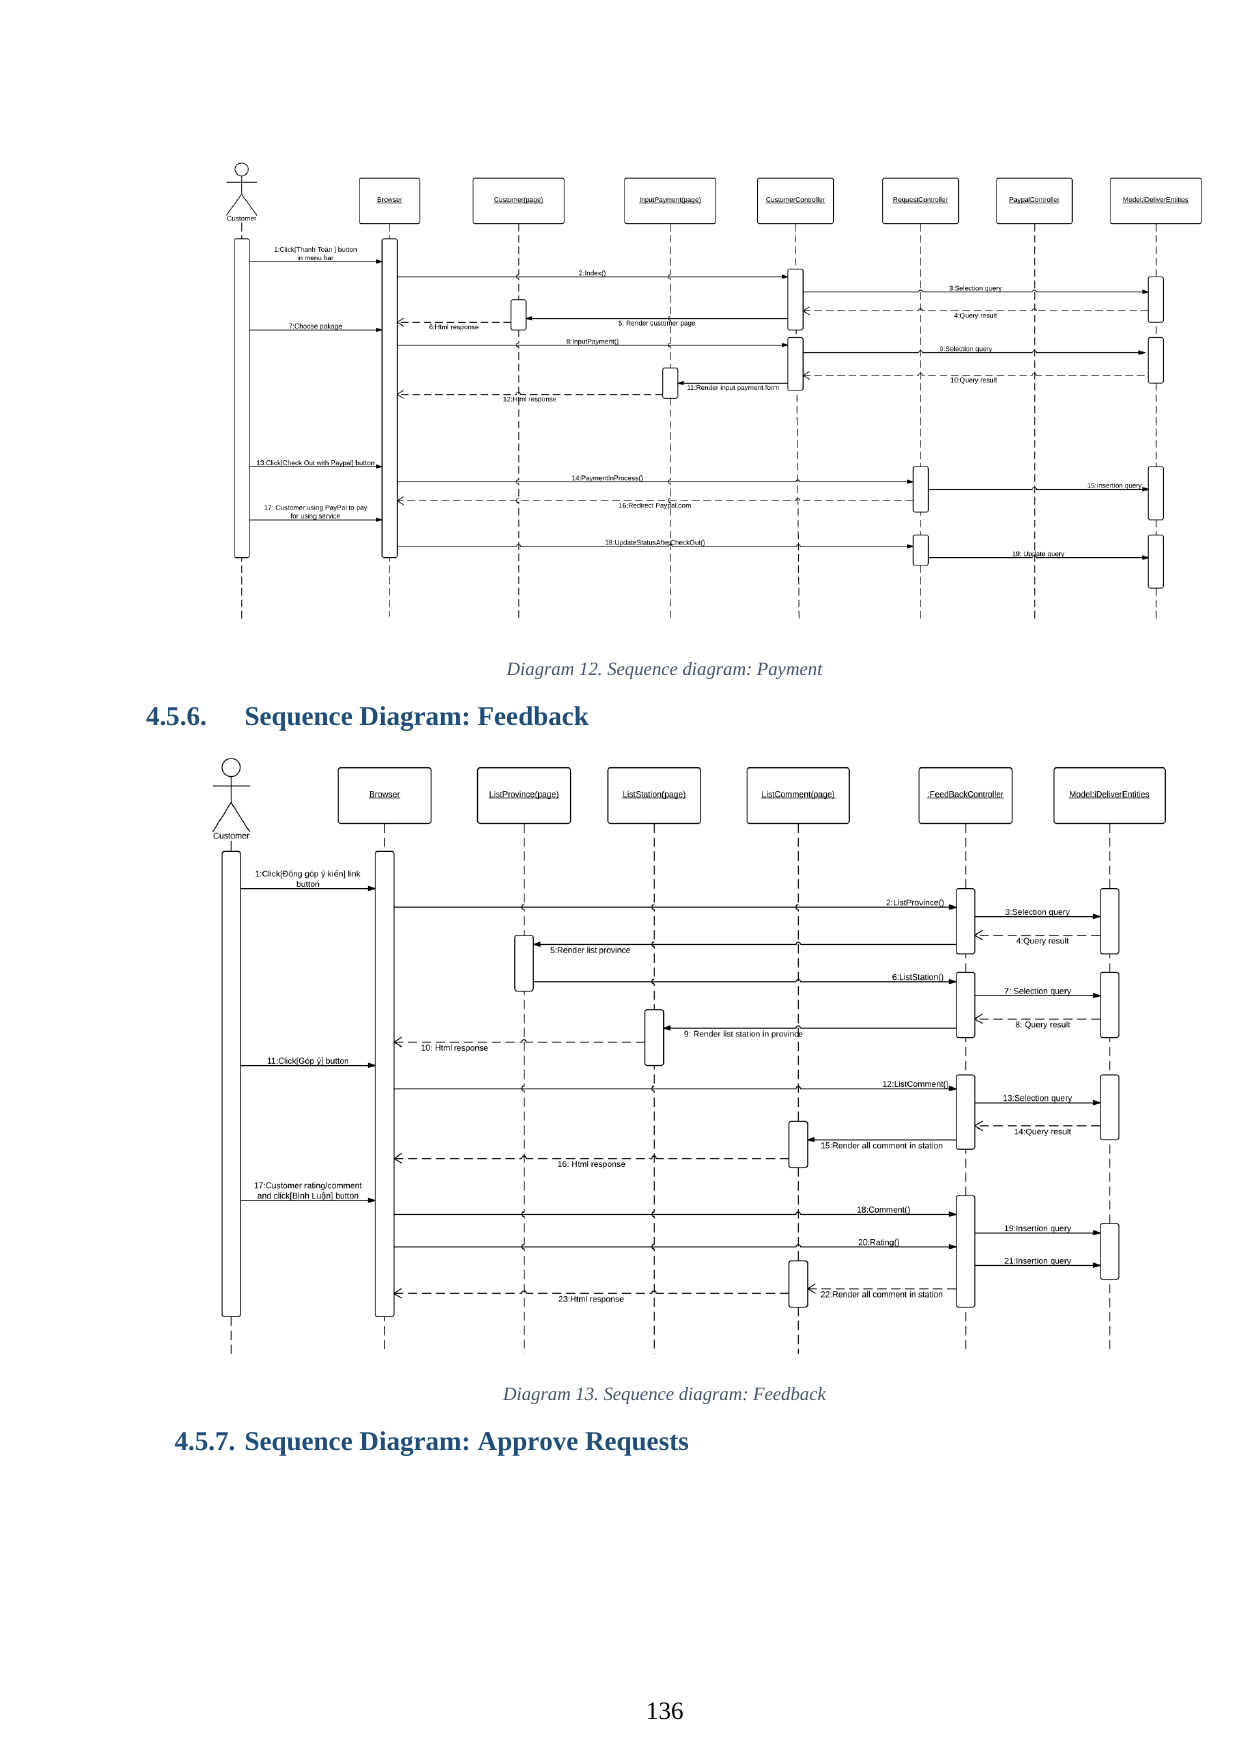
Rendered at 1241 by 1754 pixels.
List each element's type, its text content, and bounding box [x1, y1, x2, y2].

picture [206, 741, 1170, 1364]
subtitle Sequence Diagram: Approve Requests [235, 1425, 1122, 1456]
picture [206, 147, 1223, 639]
subtitle Sequence Diagram: Feedback [207, 700, 1122, 731]
